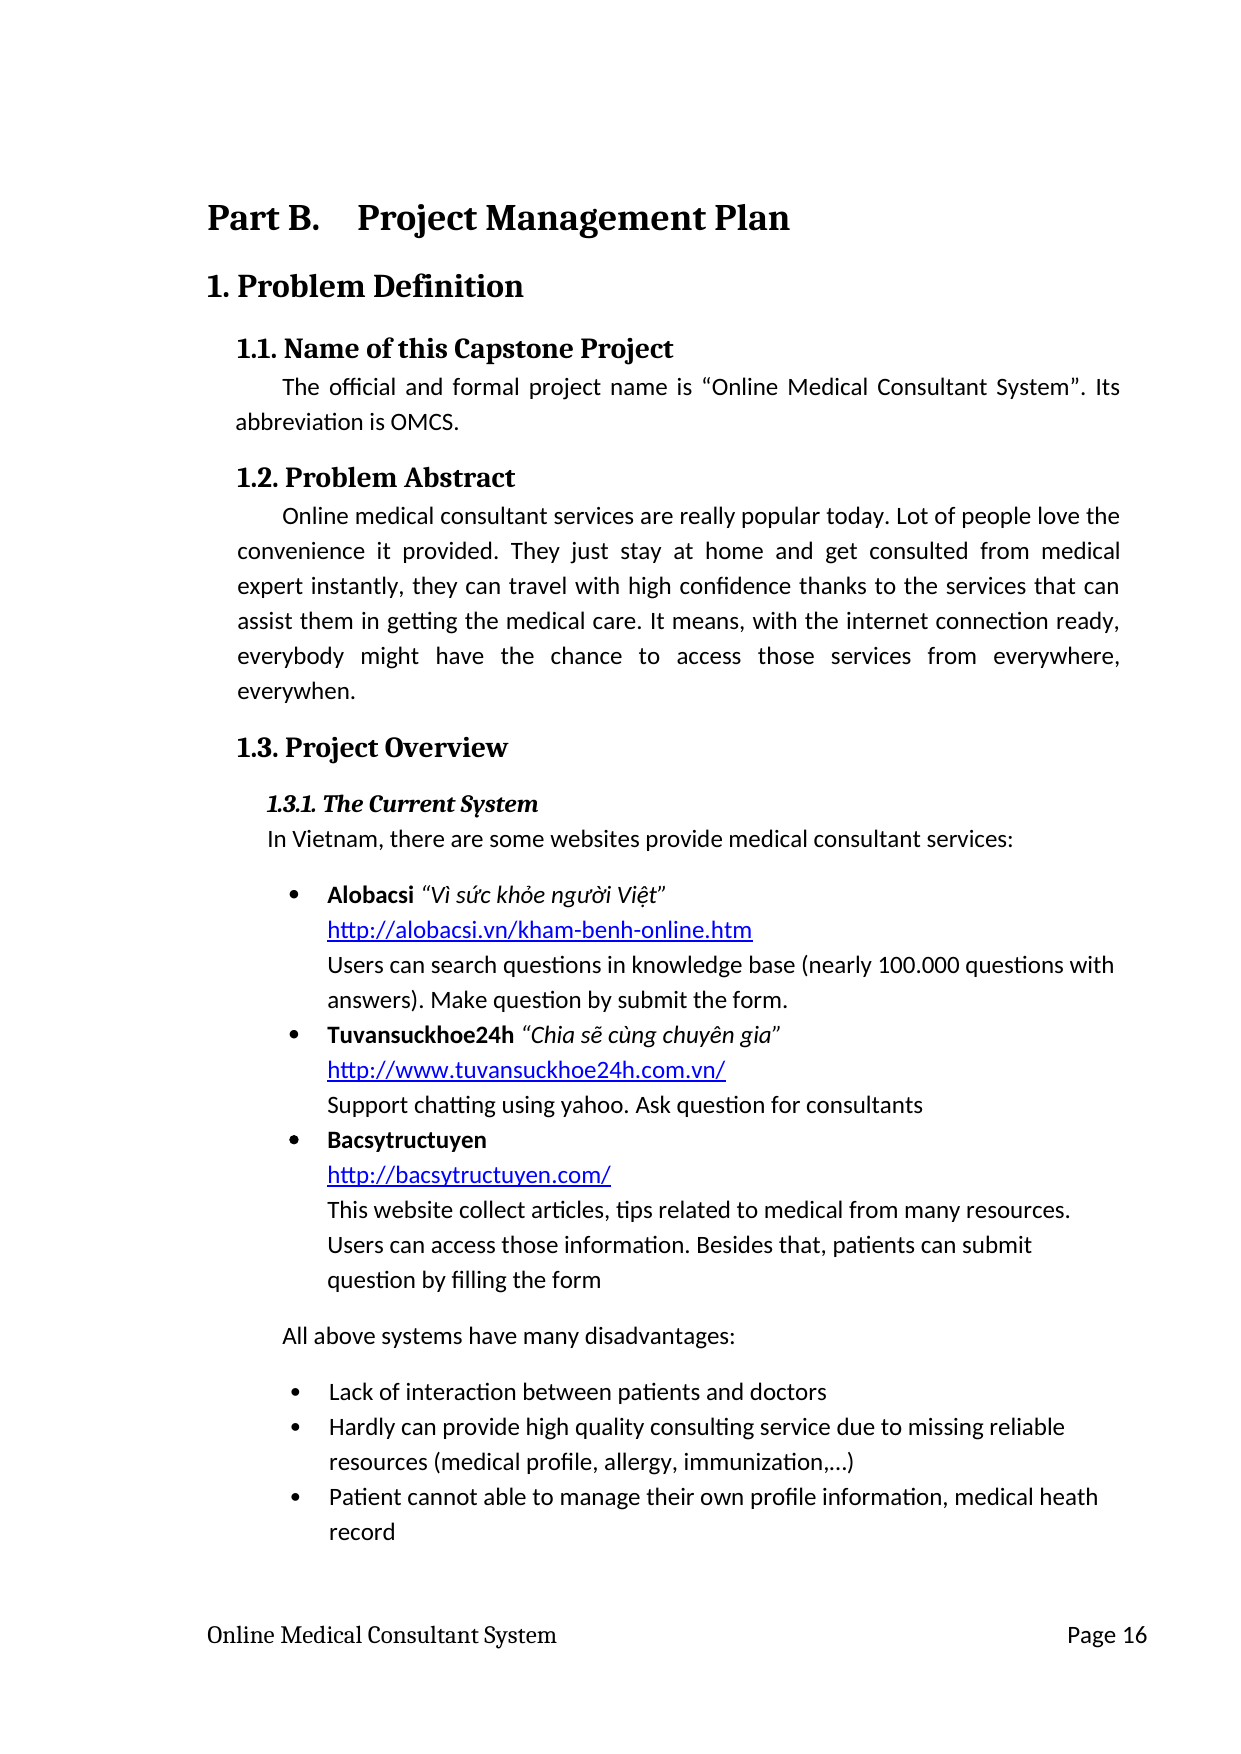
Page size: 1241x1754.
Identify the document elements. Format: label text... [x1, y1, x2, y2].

list Bacsytructuyen [289, 1124, 1122, 1155]
list Alobacsi “Vì sức khỏe người Việt” [289, 879, 1122, 910]
list Hardly can provide high quality consulting service due to missing reliable resources (medical profile, allergy, immunization,…) [291, 1411, 1122, 1476]
subtitle The Current System [267, 790, 1122, 819]
list This website collect articles, tips related to medical from many resources. Users can access those information. Besides that, patients can submit question by filling the form [327, 1194, 1122, 1295]
list Tuvansuckhoe24h “Chia sẽ cùng chuyên gia” [289, 1019, 1122, 1050]
subtitle Name of this Capstone Project [237, 332, 1122, 366]
subtitle Project Overview [237, 731, 1122, 764]
subtitle Problem Definition [207, 267, 1122, 306]
list Support chatting using yahoo. Ask question for consultants [327, 1089, 1122, 1120]
list http://alobacsi.vn/kham-benh-online.htm [327, 914, 1122, 945]
text The official and formal project name is “Online Medical Consultant System”. Its abbreviation is OMCS. [235, 371, 1122, 436]
list http://www.tuvansuckhoe24h.com.vn/ [327, 1054, 1122, 1085]
subtitle Problem Abstract [237, 462, 1122, 495]
list Users can search questions in knowledge base (nearly 100.000 questions with answers). Make question by submit the form. [327, 949, 1122, 1015]
text Online medical consultant services are really popular today. Lot of people love the convenience it provided. They just stay at home and get consulted from medical expert instantly, they can travel with high confidence thanks to the services that can assist them in getting the medical care. It means, with the internet connection ready, everybody might have the chance to access those services from everywhere, everywhen. [237, 500, 1122, 706]
list http://bacsytructuyen.com/ [327, 1159, 1122, 1190]
list Lack of interaction between patients and doctors [291, 1376, 1122, 1406]
text All above systems have many disadvantages: [207, 1320, 1122, 1351]
list Patient cannot able to manage their own profile information, medical heath record [291, 1481, 1122, 1546]
subtitle Project Management Plan [207, 197, 1122, 240]
text In Vietnam, there are some websites provide medical consultant services: [207, 823, 1122, 854]
